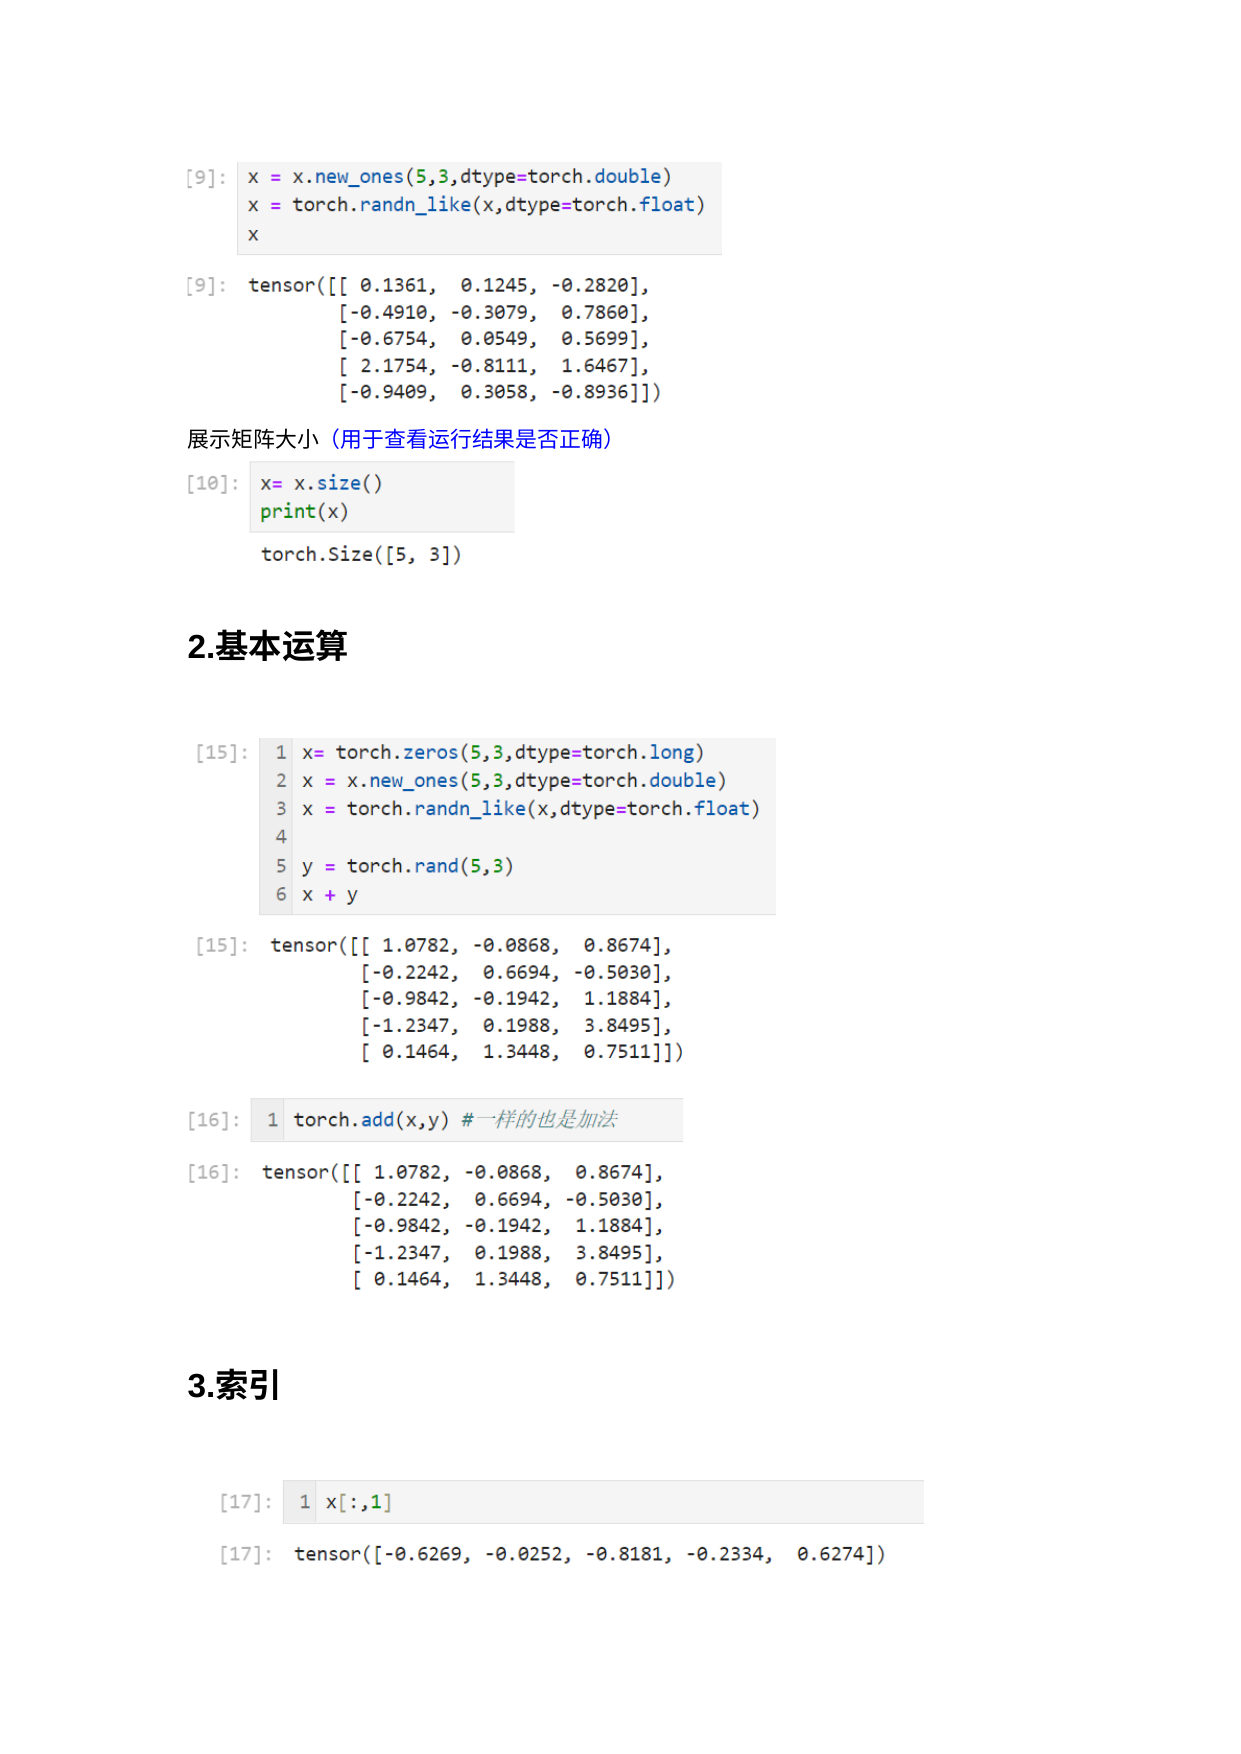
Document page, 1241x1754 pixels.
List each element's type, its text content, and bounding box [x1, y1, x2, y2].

picture [187, 1095, 684, 1298]
picture [187, 738, 777, 1081]
picture [187, 1477, 924, 1573]
picture [187, 162, 722, 413]
subtitle 2.基本运算 [187, 612, 1053, 677]
picture [187, 454, 515, 584]
subtitle 3.索引 [187, 1350, 1053, 1415]
text 展示矩阵大小（用于查看运行结果是否正确） [187, 422, 1053, 454]
